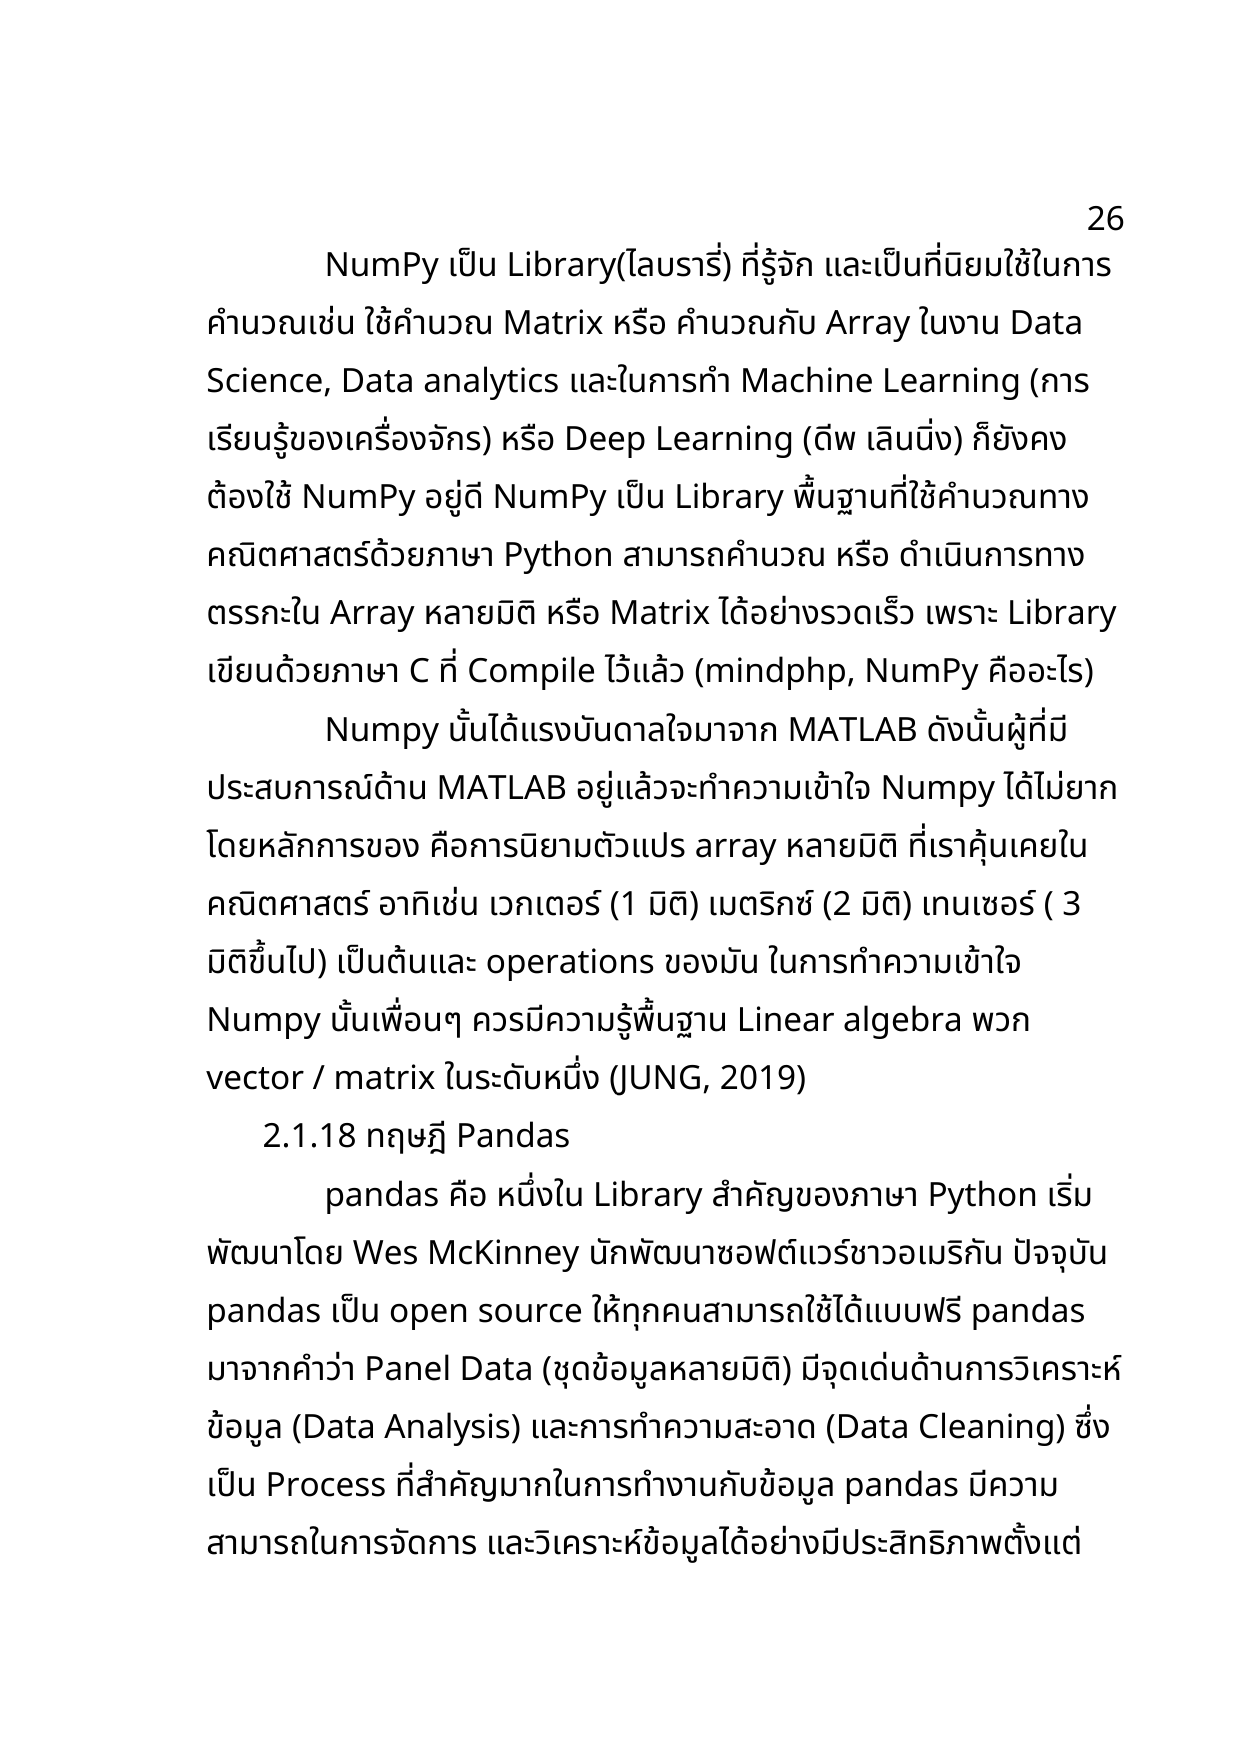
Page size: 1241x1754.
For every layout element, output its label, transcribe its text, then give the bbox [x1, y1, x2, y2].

text Numpy นั้นได้แรงบันดาลใจมาจาก MATLAB ดังนั้นผู้ที่มีประสบการณ์ด้าน MATLAB อยู่แล้วจะทำความเข้าใจ Numpy ได้ไม่ยาก โดยหลักการของ คือการนิยามตัวแปร array หลายมิติ ที่เราคุ้นเคยในคณิตศาสตร์ อาทิเช่น เวกเตอร์ (1 มิติ) เมตริกซ์ (2 มิติ) เทนเซอร์ ( 3 มิติขึ้นไป) เป็นต้นและ operations ของมัน ในการทำความเข้าใจ Numpy นั้นเพื่อนๆ ควรมีความรู้พื้นฐาน Linear algebra พวก vector / matrix ในระดับหนึ่ง [206, 705, 1125, 1105]
text 2.1.18 ทฤษฎี Pandas [206, 1112, 1125, 1163]
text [206, 1170, 1125, 1569]
text NumPy เป็น Library(ไลบรารี่) ที่รู้จัก และเป็นที่นิยมใช้ในการคำนวณเช่น ใช้คำนวณ Matrix หรือ คำนวณกับ Array ในงาน Data Science, Data analytics และในการทำ Machine Learning (การเรียนรู้ของเครื่องจักร) หรือ Deep Learning (ดีพ เลินนิ่ง) ก็ยังคงต้องใช้ NumPy อยู่ดี NumPy เป็น Library พื้นฐานที่ใช้คำนวณทางคณิตศาสตร์ด้วยภาษา Python สามารถคำนวณ หรือ ดำเนินการทางตรรกะใน Array หลายมิติ หรือ Matrix ได้อย่างรวดเร็ว เพราะ Library เขียนด้วยภาษา C ที่ Compile ไว้แล้ว [206, 240, 1125, 698]
